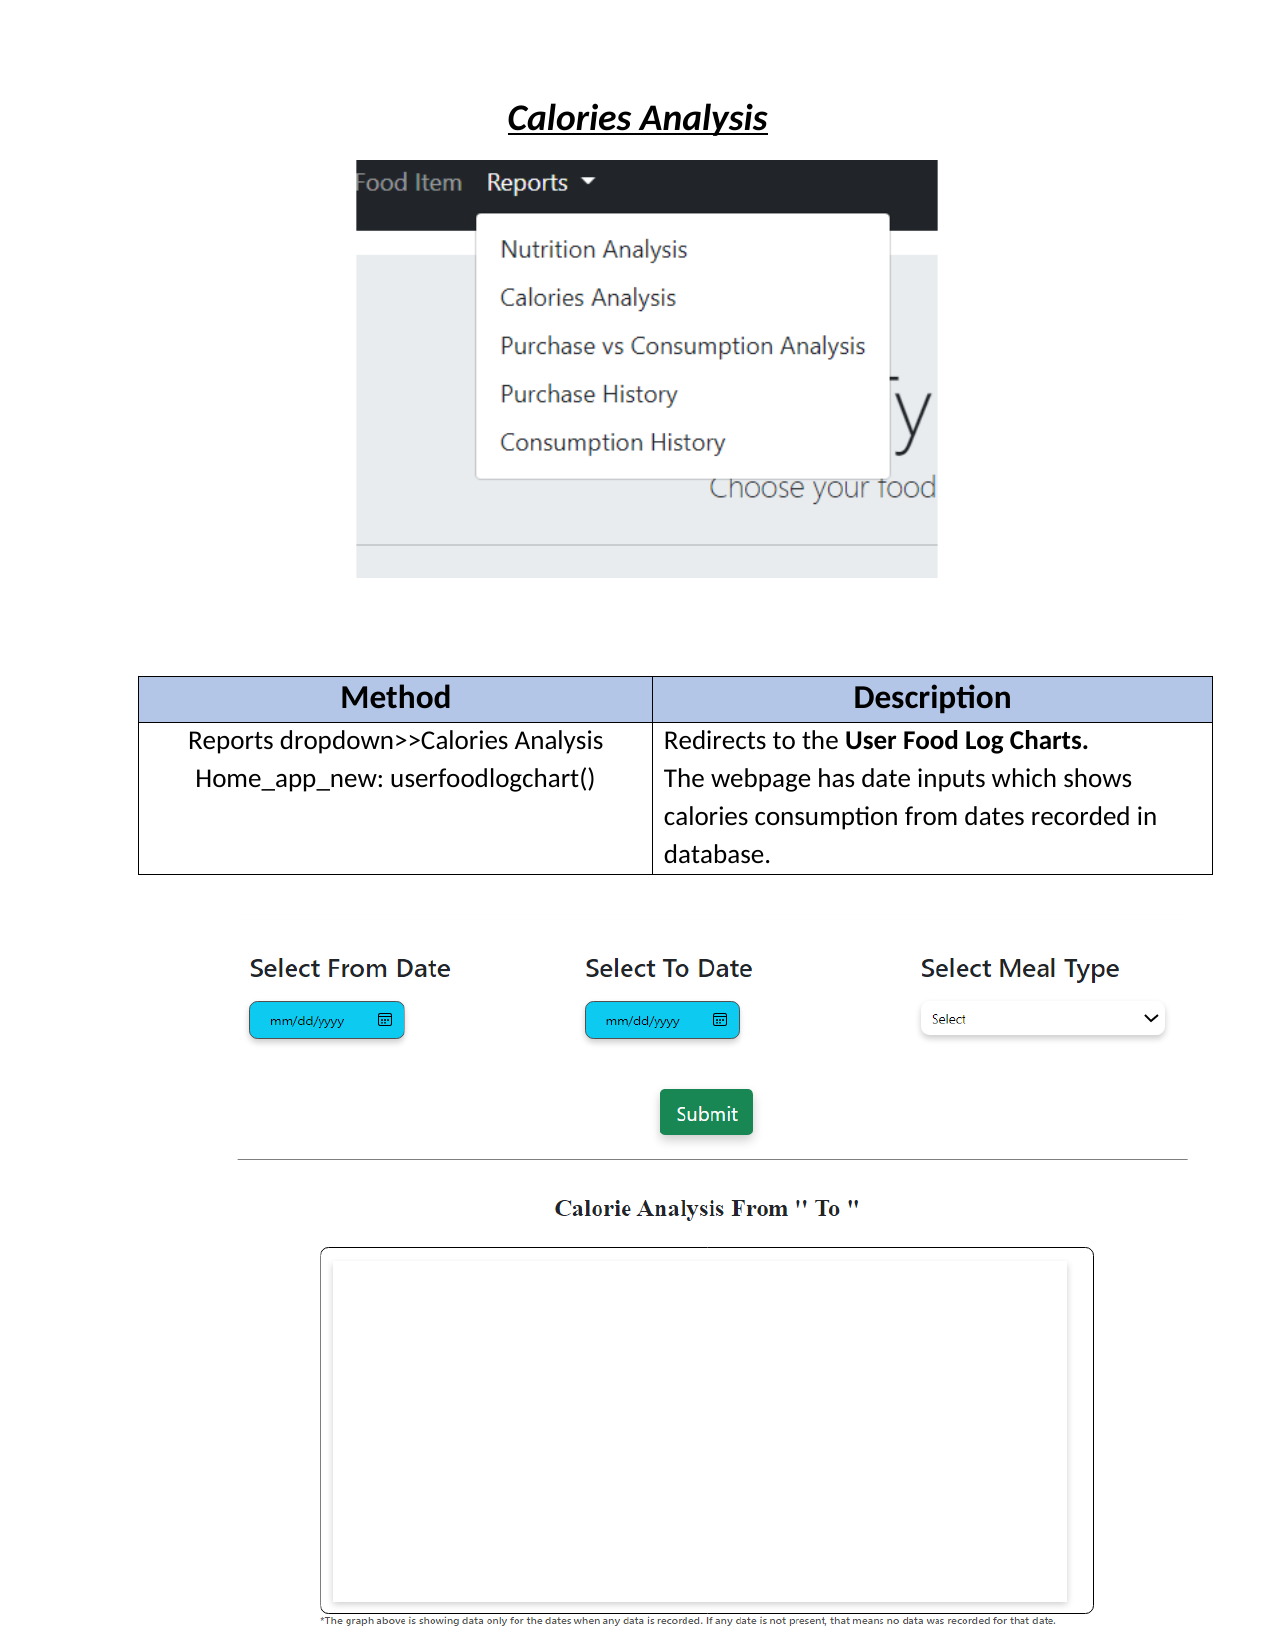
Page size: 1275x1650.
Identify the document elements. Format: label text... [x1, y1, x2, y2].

picture [356, 160, 938, 578]
table_cell Redirects to the User Food Log Charts. The webpage has date inputs which shows calories consumption from dates recorded in database. [653, 723, 1212, 874]
table_header Description [653, 677, 1212, 722]
table_header Method [139, 677, 652, 722]
text Calories Analysis [150, 94, 1125, 139]
table_cell Reports dropdown>>Calories Analysis Home_app_new: userfoodlogchart() [139, 723, 652, 874]
picture [237, 914, 1188, 1650]
